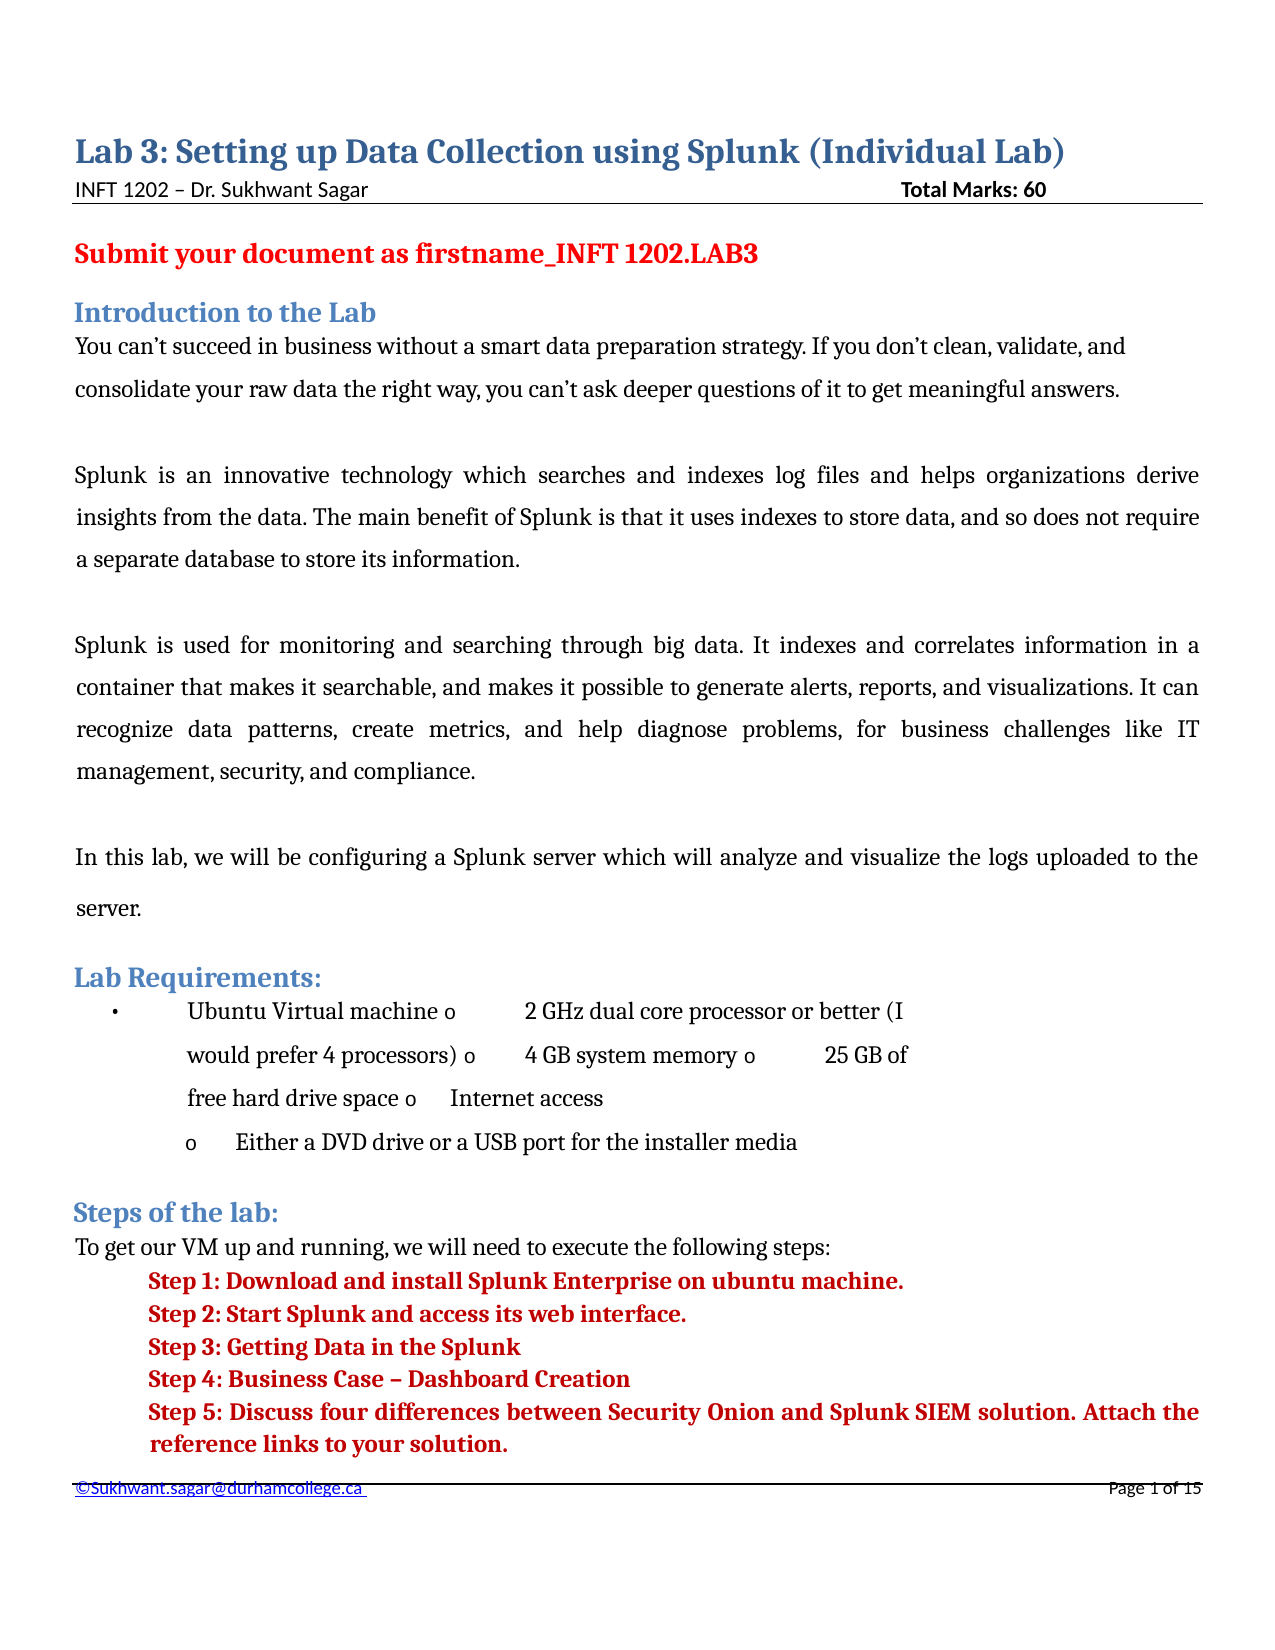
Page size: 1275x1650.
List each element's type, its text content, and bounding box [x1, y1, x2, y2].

text Step 2: Start Splunk and access its web interface. [148, 1300, 1201, 1328]
text Step 5: Discuss four differences between Security Onion and Splunk SIEM solution. Attach the reference links to your solution. [148, 1398, 1201, 1458]
text To get our VM up and running, we will need to execute the following steps: [75, 1233, 1201, 1261]
text Lab Requirements: [73, 961, 1206, 994]
text You can’t succeed in business without a smart data preparation strategy. If you don’t clean, validate, and consolidate your raw data the right way, you can’t ask deeper questions of it to get meaningful answers. [75, 332, 1206, 403]
text Splunk is used for monitoring and searching through big data. It indexes and correlates information in a container that makes it searchable, and makes it possible to generate alerts, reports, and visualizations. It can recognize data patterns, create metrics, and help diagnose problems, for business challenges like IT management, security, and compliance. [75, 631, 1201, 786]
text Step 4: Business Case – Dashboard Creation [148, 1365, 1201, 1394]
text In this lab, we will be configuring a Splunk server which will analyze and visualize the logs uploaded to the server. [75, 843, 1201, 924]
text Splunk is an innovative technology which searches and indexes log files and helps organizations derive insights from the data. The main benefit of Splunk is that it uses indexes to store data, and so does not require a separate database to store its information. [75, 461, 1201, 574]
text Steps of the lab: [73, 1196, 1206, 1230]
text Introduction to the Lab [73, 296, 1206, 330]
text • Ubuntu Virtual machine o 2 GHz dual core processor or better (I would prefer 4 processors) o 4 GB system memory o 25 GB of free hard drive space o Internet access [111, 997, 924, 1113]
text Step 3: Getting Data in the Splunk [148, 1332, 1201, 1361]
text Step 1: Download and install Splunk Enterprise on ubuntu machine. [148, 1267, 1201, 1296]
text o Either a DVD drive or a USB port for the installer media [75, 1128, 1206, 1157]
text Submit your document as firstname_INFT 1202.LAB3 [75, 237, 1206, 271]
